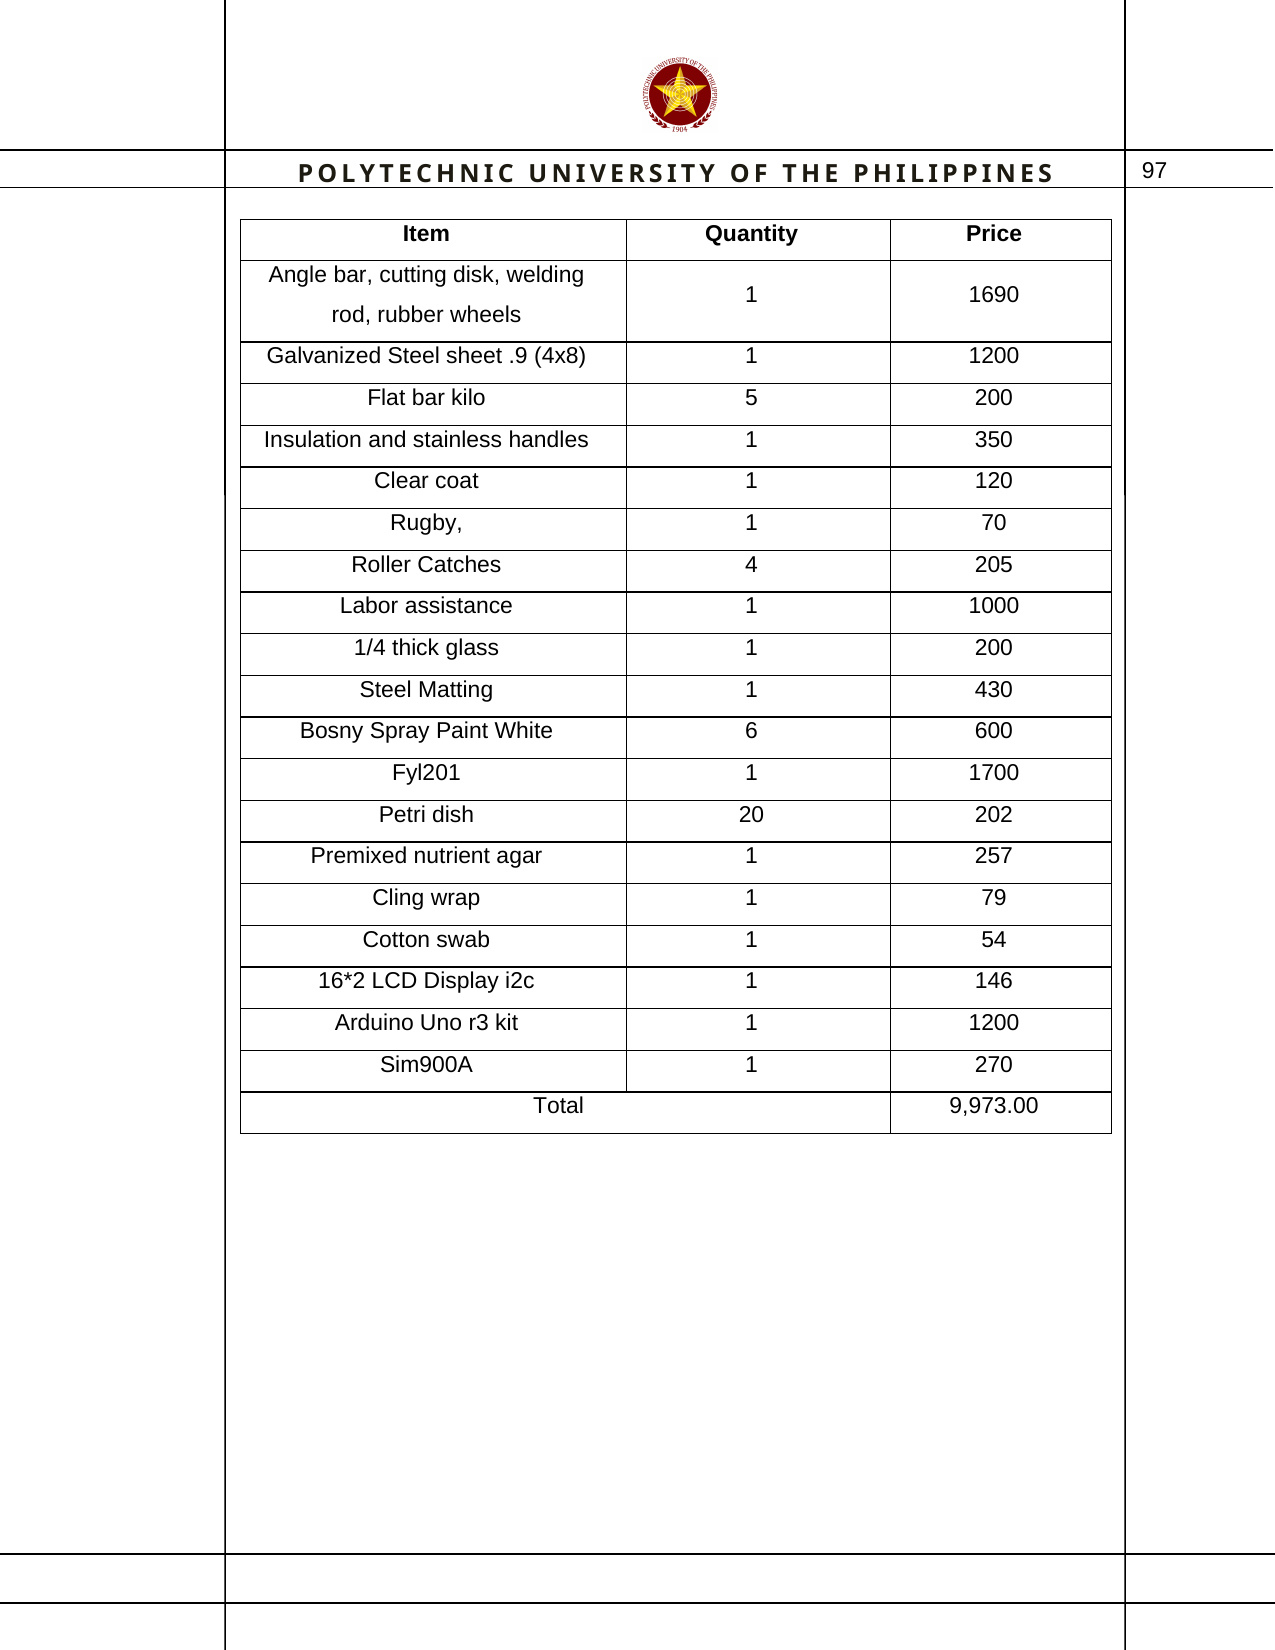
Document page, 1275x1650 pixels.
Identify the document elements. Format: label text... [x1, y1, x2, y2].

table_cell 1 [627, 843, 890, 883]
table_cell 9,973.00 [891, 1093, 1111, 1133]
table_cell 1 [627, 1051, 890, 1091]
table_cell Clear coat [241, 468, 626, 508]
table_cell 1 [627, 634, 890, 675]
table_cell 257 [891, 843, 1111, 883]
table_cell Rugby, [241, 509, 626, 550]
table_cell Insulation and stainless handles [241, 426, 626, 466]
table_cell 79 [891, 884, 1111, 925]
table_cell 4 [627, 551, 890, 591]
table_cell 5 [627, 384, 890, 425]
table_cell 70 [891, 509, 1111, 550]
table_cell Cotton swab [241, 926, 626, 966]
table_cell 1/4 thick glass [241, 634, 626, 675]
table_cell 1 [627, 759, 890, 800]
table_cell Angle bar, cutting disk, welding rod, rubber wheels [241, 261, 626, 341]
table_cell 1 [627, 593, 890, 633]
table_cell 200 [891, 634, 1111, 675]
table_cell 1 [627, 426, 890, 466]
table_cell 1700 [891, 759, 1111, 800]
table_cell Cling wrap [241, 884, 626, 925]
table_cell Arduino Uno r3 kit [241, 1009, 626, 1050]
table_cell 1 [627, 926, 890, 966]
table_cell 350 [891, 426, 1111, 466]
table_cell Flat bar kilo [241, 384, 626, 425]
table_cell 146 [891, 968, 1111, 1008]
table_cell 1690 [891, 261, 1111, 341]
table_cell 1 [627, 468, 890, 508]
table_cell 1200 [891, 1009, 1111, 1050]
table_cell 200 [891, 384, 1111, 425]
table_cell Bosny Spray Paint White [241, 718, 626, 758]
table_cell 1 [627, 343, 890, 383]
table_cell 430 [891, 676, 1111, 716]
table_header Quantity [627, 220, 890, 260]
table_cell 54 [891, 926, 1111, 966]
table_cell 1 [627, 261, 890, 341]
table_cell 16*2 LCD Display i2c [241, 968, 626, 1008]
table_cell 1000 [891, 593, 1111, 633]
table_cell 6 [627, 718, 890, 758]
table_cell 1 [627, 509, 890, 550]
table_cell 1 [627, 676, 890, 716]
table_cell Petri dish [241, 801, 626, 841]
table_cell Sim900A [241, 1051, 626, 1091]
table_cell 270 [891, 1051, 1111, 1091]
table_cell 202 [891, 801, 1111, 841]
table_cell Galvanized Steel sheet .9 (4x8) [241, 343, 626, 383]
table_cell Total [241, 1093, 890, 1133]
table_header Price [891, 220, 1111, 260]
table_cell Labor assistance [241, 593, 626, 633]
table_cell Roller Catches [241, 551, 626, 591]
table_cell 205 [891, 551, 1111, 591]
table_cell 1 [627, 1009, 890, 1050]
picture [642, 57, 718, 133]
table_cell 1 [627, 884, 890, 925]
table_cell 120 [891, 468, 1111, 508]
table_cell 20 [627, 801, 890, 841]
table_cell Fyl201 [241, 759, 626, 800]
table_cell Steel Matting [241, 676, 626, 716]
table_cell Premixed nutrient agar [241, 843, 626, 883]
table_cell 1 [627, 968, 890, 1008]
table_header Item [241, 220, 626, 260]
table_cell 1200 [891, 343, 1111, 383]
table_cell 600 [891, 718, 1111, 758]
